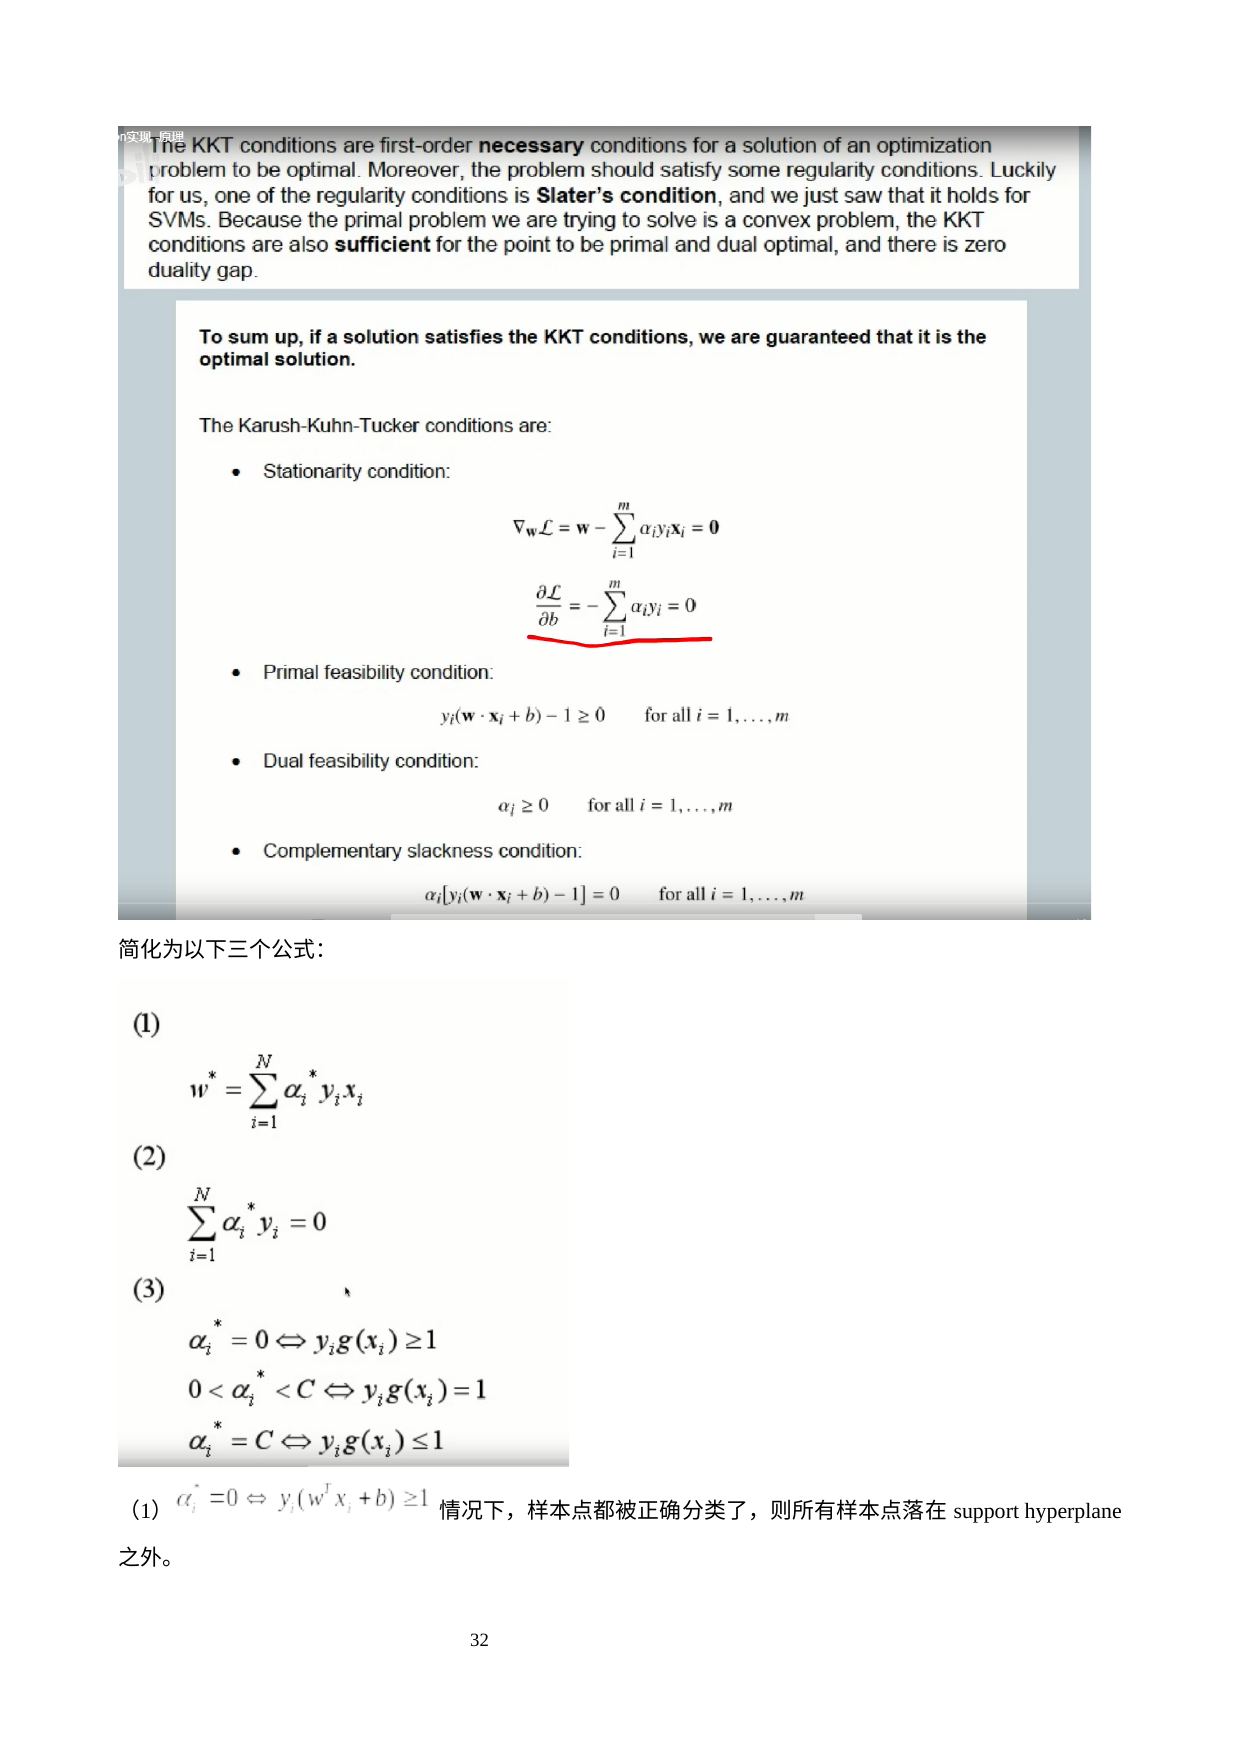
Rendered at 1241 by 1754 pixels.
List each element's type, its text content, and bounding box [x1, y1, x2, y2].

picture [118, 979, 570, 1467]
text （1） 情况下，样本点都被正确分类了，则所有样本点落在support hyperplane之外。 [118, 1479, 1122, 1572]
text 简化为以下三个公式： [118, 932, 1122, 964]
picture [118, 126, 1092, 920]
